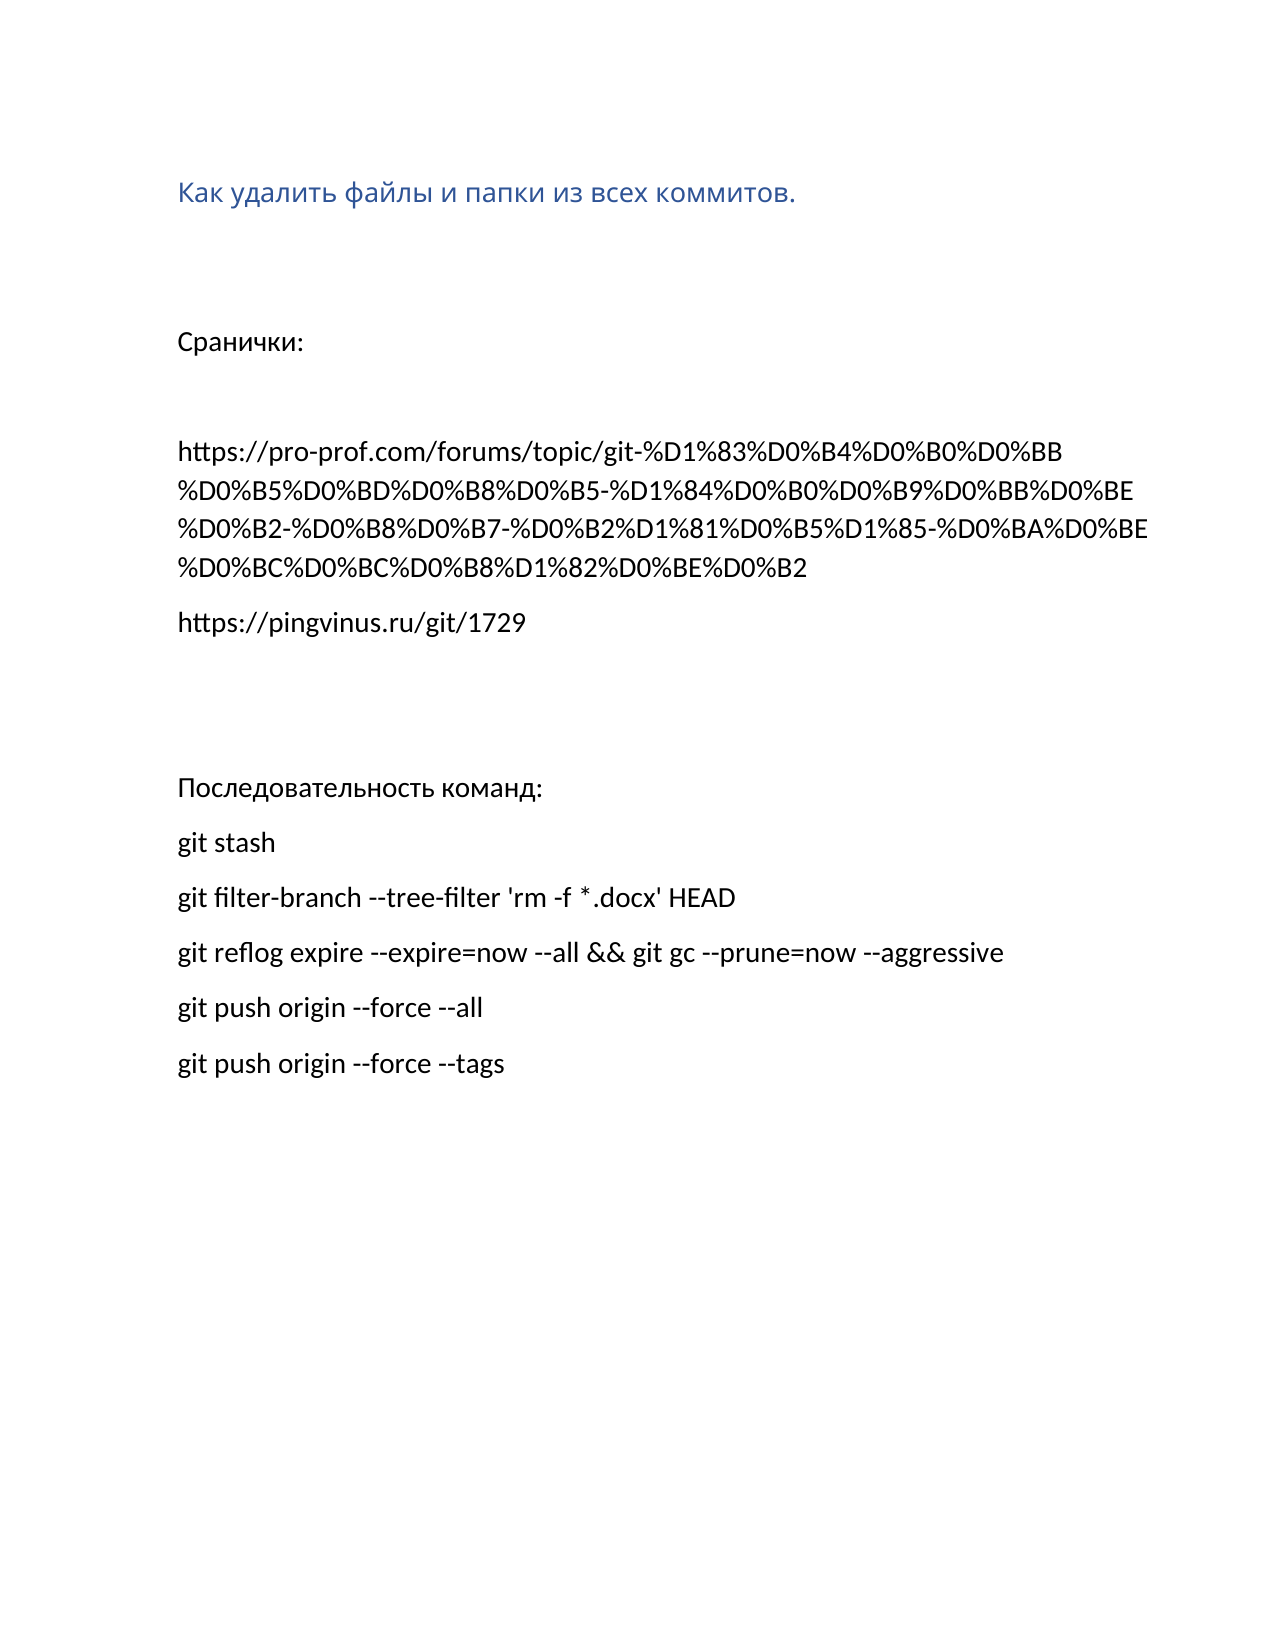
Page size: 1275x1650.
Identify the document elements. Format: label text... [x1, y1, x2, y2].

text git stash [177, 824, 1186, 860]
text https://pingvinus.ru/git/1729 [177, 604, 1186, 639]
text Последовательность команд: [177, 769, 1186, 805]
text git push origin --force --tags [177, 1045, 1186, 1080]
text https://pro-prof.com/forums/topic/git-%D1%83%D0%B4%D0%B0%D0%BB%D0%B5%D0%BD%D0%B8%D0%B5-%D1%84%D0%B0%D0%B9%D0%BB%D0%BE%D0%B2-%D0%B8%D0%B7-%D0%B2%D1%81%D0%B5%D1%85-%D0%BA%D0%BE%D0%BC%D0%BC%D0%B8%D1%82%D0%BE%D0%B2 [177, 433, 1186, 584]
text git reflog expire --expire=now --all && git gc --prune=now --aggressive [177, 934, 1186, 970]
text Сранички: [177, 323, 1186, 359]
text git push origin --force --all [177, 989, 1186, 1025]
text git filter-branch --tree-filter 'rm -f *.docx' HEAD [177, 879, 1186, 915]
subtitle Как удалить файлы и папки из всех коммитов. [177, 173, 1186, 210]
